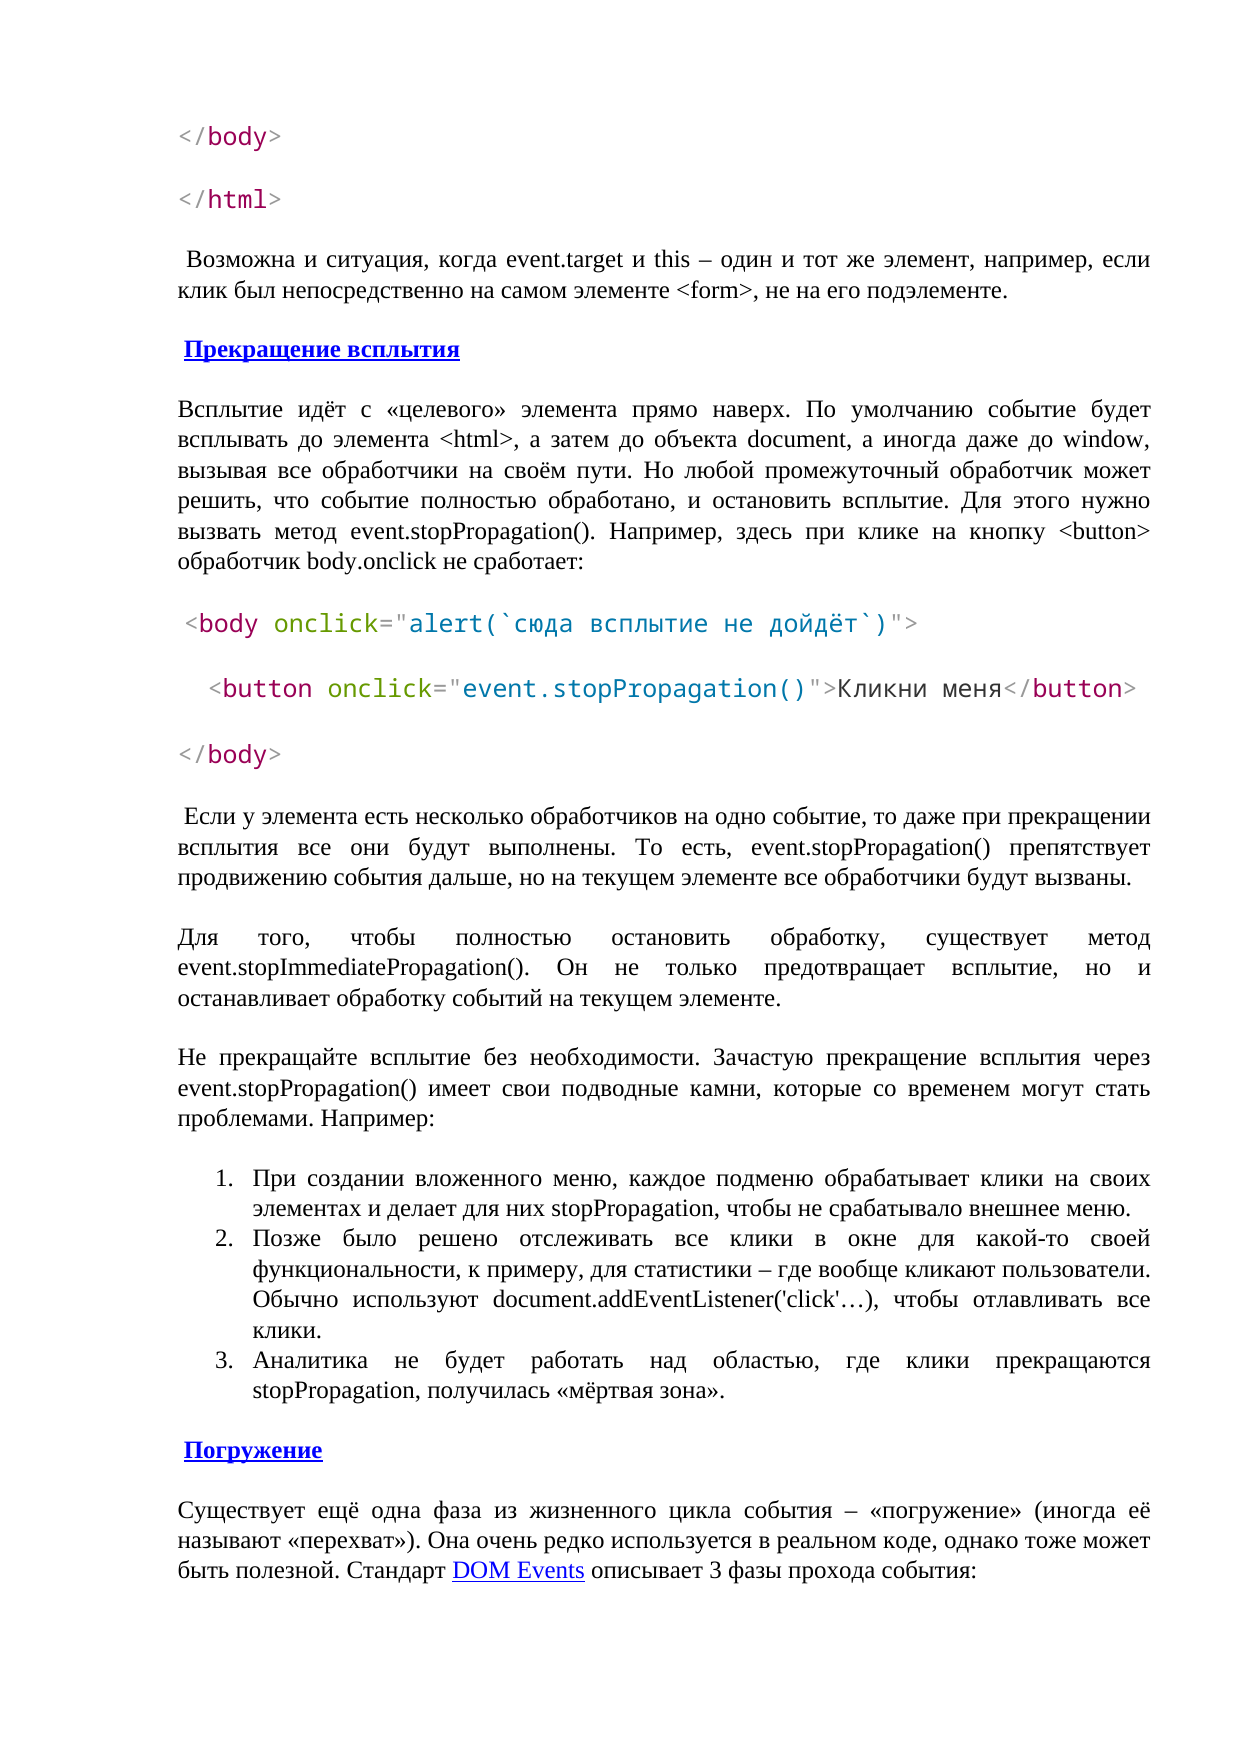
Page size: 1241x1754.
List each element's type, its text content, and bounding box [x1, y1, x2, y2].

text <body onclick="alert(`сюда всплытие не дойдёт`)"> [177, 606, 1152, 640]
text Существует ещё одна фаза из жизненного цикла события – «погружение» (иногда её называют «перехват»). Она очень редко используется в реальном коде, однако тоже может быть полезной. Стандарт DOM Events описывает 3 фазы прохода события: [177, 1495, 1152, 1584]
text Прекращение всплытия [177, 334, 1152, 363]
text Возможна и ситуация, когда event.target и this – один и тот же элемент, например, если клик был непосредственно на самом элементе <form>, не на его подэлементе. [177, 244, 1152, 304]
text Погружение [177, 1435, 1152, 1464]
text </body> [177, 736, 1152, 770]
text Не прекращайте всплытие без необходимости. Зачастую прекращение всплытия через event.stopPropagation() имеет свои подводные камни, которые со временем могут стать проблемами. Например: [177, 1042, 1152, 1132]
text </body> [177, 118, 1152, 152]
text Для того, чтобы полностью остановить обработку, существует метод event.stopImmediatePropagation(). Он не только предотвращает всплытие, но и останавливает обработку событий на текущем элементе. [177, 922, 1152, 1011]
text </html> [177, 181, 1152, 215]
text Если у элемента есть несколько обработчиков на одно событие, то даже при прекращении всплытия все они будут выполнены. То есть, event.stopPropagation() препятствует продвижению события дальше, но на текущем элементе все обработчики будут вызваны. [177, 801, 1152, 891]
list При создании вложенного меню, каждое подменю обрабатывает клики на своих элементах и делает для них stopPropagation, чтобы не срабатывало внешнее меню. [215, 1163, 1152, 1222]
text <button onclick="event.stopPropagation()">Кликни меня</button> [177, 671, 1152, 705]
text Всплытие идёт с «целевого» элемента прямо наверх. По умолчанию событие будет всплывать до элемента <html>, а затем до объекта document, а иногда даже до window, вызывая все обработчики на своём пути. Но любой промежуточный обработчик может решить, что событие полностью обработано, и остановить всплытие. Для этого нужно вызвать метод event.stopPropagation(). Например, здесь при клике на кнопку <button> обработчик body.onclick не сработает: [177, 394, 1152, 575]
list Позже было решено отслеживать все клики в окне для какой-то своей функциональности, к примеру, для статистики – где вообще кликают пользователи. Обычно используют document.addEventListener('click'…), чтобы отлавливать все клики. [215, 1223, 1152, 1343]
list Аналитика не будет работать над областью, где клики прекращаются stopPropagation, получилась «мёртвая зона». [215, 1345, 1152, 1404]
